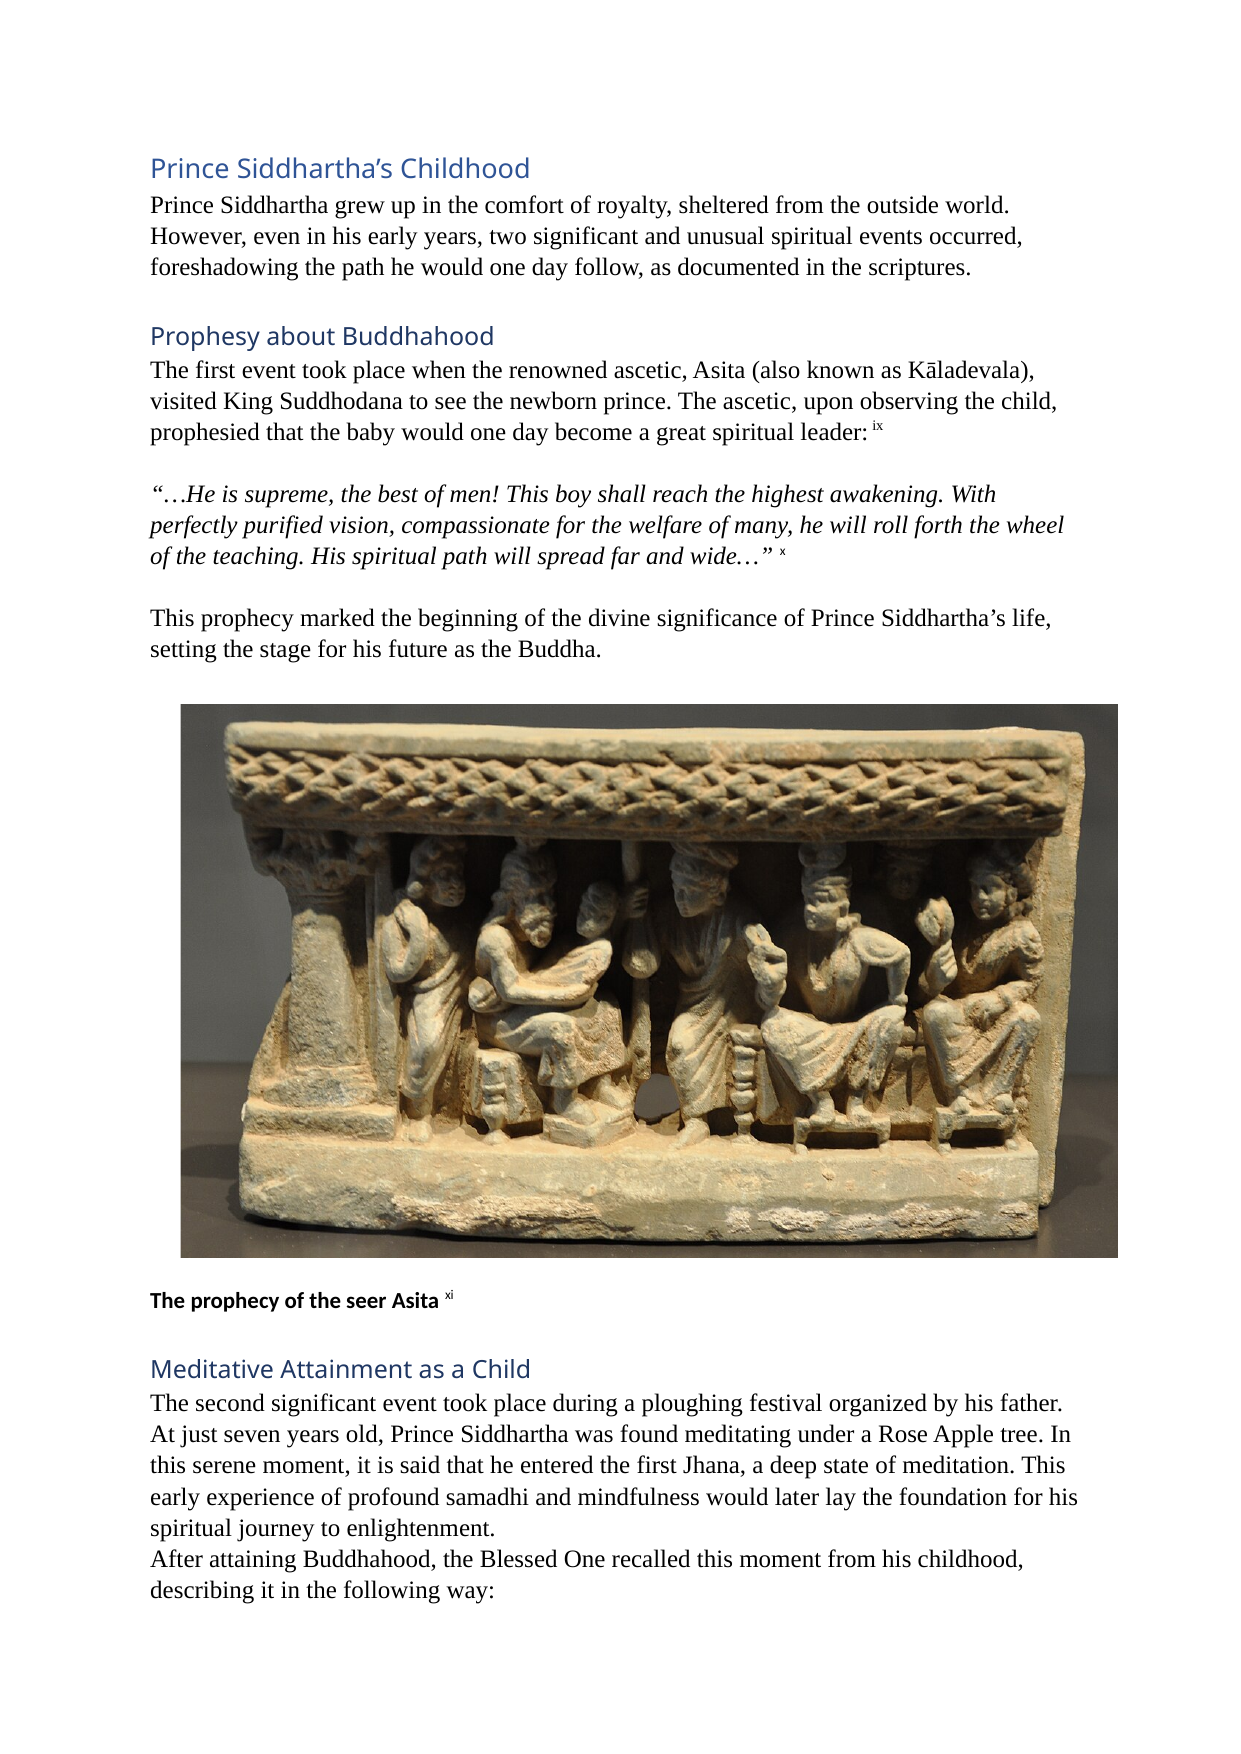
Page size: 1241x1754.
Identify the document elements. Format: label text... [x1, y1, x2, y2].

subtitle Prophesy about Buddhahood [150, 318, 1090, 352]
text “…He is supreme, the best of men! This boy shall reach the highest awakening. With perfectly purified vision, compassionate for the welfare of many, he will roll forth the wheel of the teaching. His spiritual path will spread far and wide…” [150, 479, 1090, 570]
text This prophecy marked the beginning of the divine significance of Prince Siddhartha’s life, setting the stage for his future as the Buddha. [150, 603, 1090, 663]
subtitle Meditative Attainment as a Child [150, 1352, 1090, 1386]
picture [180, 704, 1118, 1257]
text The second significant event took place during a ploughing festival organized by his father. At just seven years old, Prince Siddhartha was found meditating under a Rose Apple tree. In this serene moment, it is said that he entered the first Jhana, a deep state of meditation. This early experience of profound samadhi and mindfulness would later lay the foundation for his spiritual journey to enlightenment. [150, 1388, 1090, 1541]
text Prince Siddhartha grew up in the comfort of royalty, sheltered from the outside world. However, even in his early years, two significant and unusual spiritual events occurred, foreshadowing the path he would one day follow, as documented in the scriptures. [150, 190, 1090, 281]
subtitle Prince Siddhartha’s Childhood [150, 150, 1090, 187]
text The first event took place when the renowned ascetic, Asita (also known as Kāladevala), visited King Suddhodana to see the newborn prince. The ascetic, upon observing the child, prophesied that the baby would one day become a great spiritual leader: [150, 355, 1090, 446]
text After attaining Buddhahood, the Blessed One recalled this moment from his childhood, describing it in the following way: [150, 1544, 1090, 1603]
